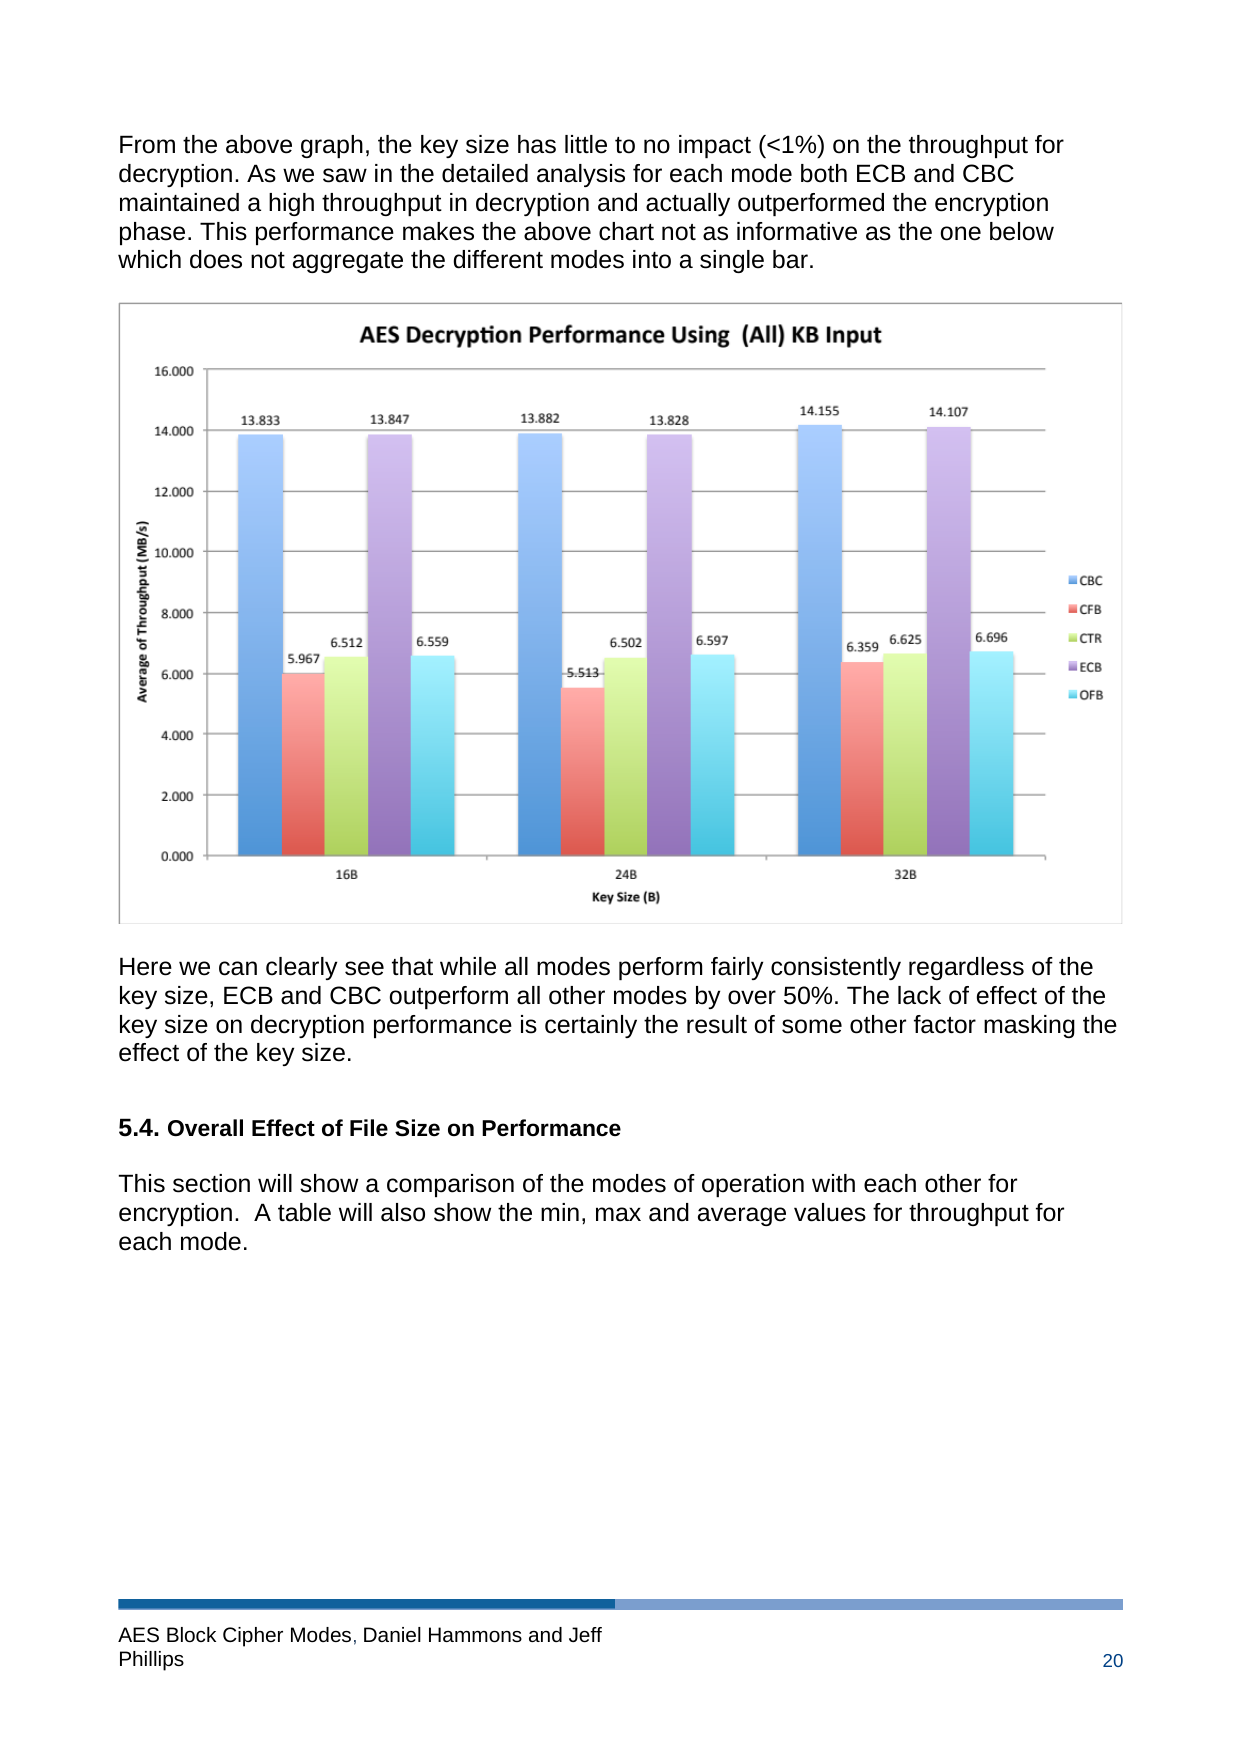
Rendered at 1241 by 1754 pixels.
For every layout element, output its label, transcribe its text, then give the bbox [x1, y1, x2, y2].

subtitle Overall Effect of File Size on Performance [118, 1113, 1122, 1141]
text From the above graph, the key size has little to no impact (<1%) on the throughput for decryption. As we saw in the detailed analysis for each mode both ECB and CBC maintained a high throughput in decryption and actually outperformed the encryption phase. This performance makes the above chart not as informative as the one below which does not aggregate the different modes into a single bar. [118, 130, 1122, 274]
picture [118, 1599, 1123, 1610]
text Here we can clearly see that while all modes perform fairly consistently regardless of the key size, ECB and CBC outperform all other modes by over 50%. The lack of effect of the key size on decryption performance is certainly the result of some other factor masking the effect of the key size. [118, 952, 1122, 1067]
text This section will show a comparison of the modes of operation with each other for encryption. A table will also show the min, max and average values for throughput for each mode. [118, 1169, 1122, 1256]
